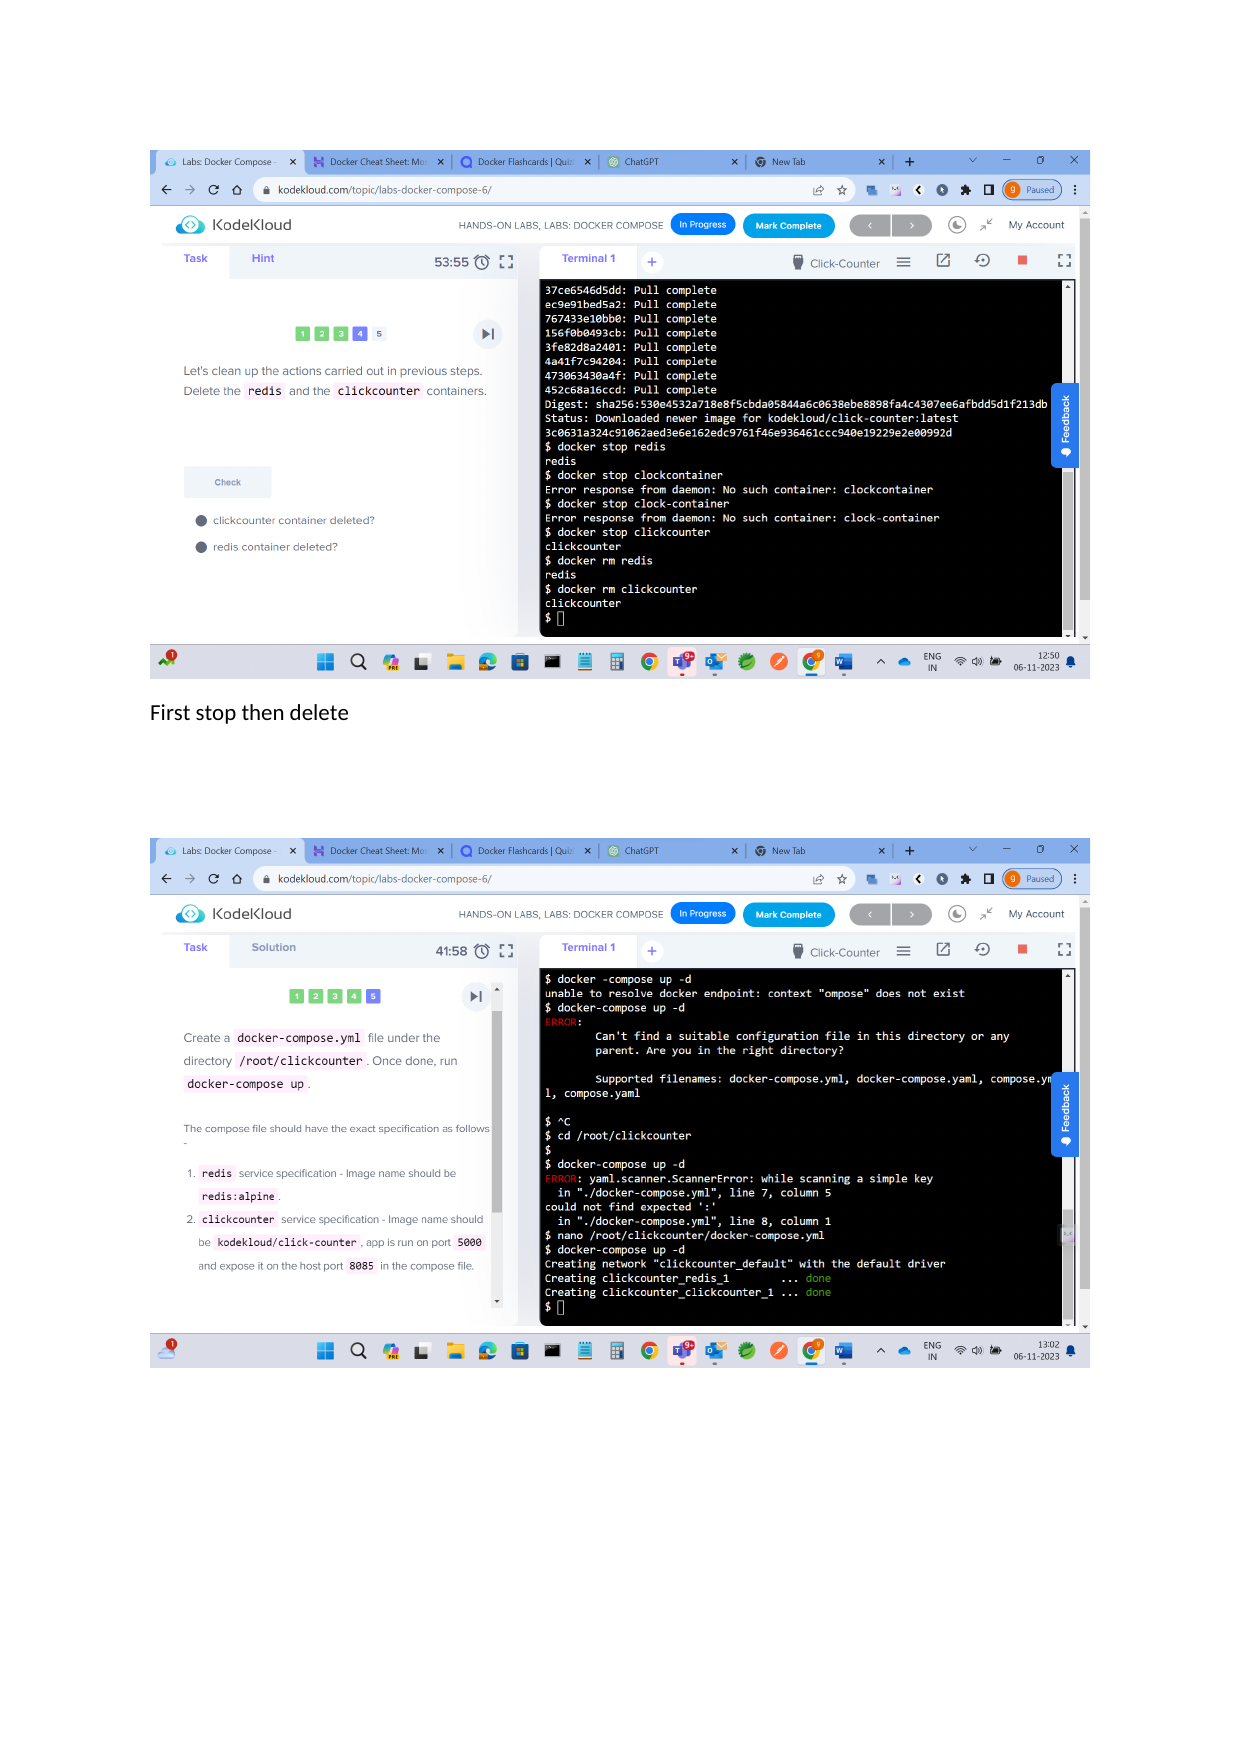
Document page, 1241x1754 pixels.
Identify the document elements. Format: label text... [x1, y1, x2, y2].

picture [150, 838, 1091, 1368]
text First stop then delete [150, 698, 1090, 726]
picture [150, 150, 1091, 679]
